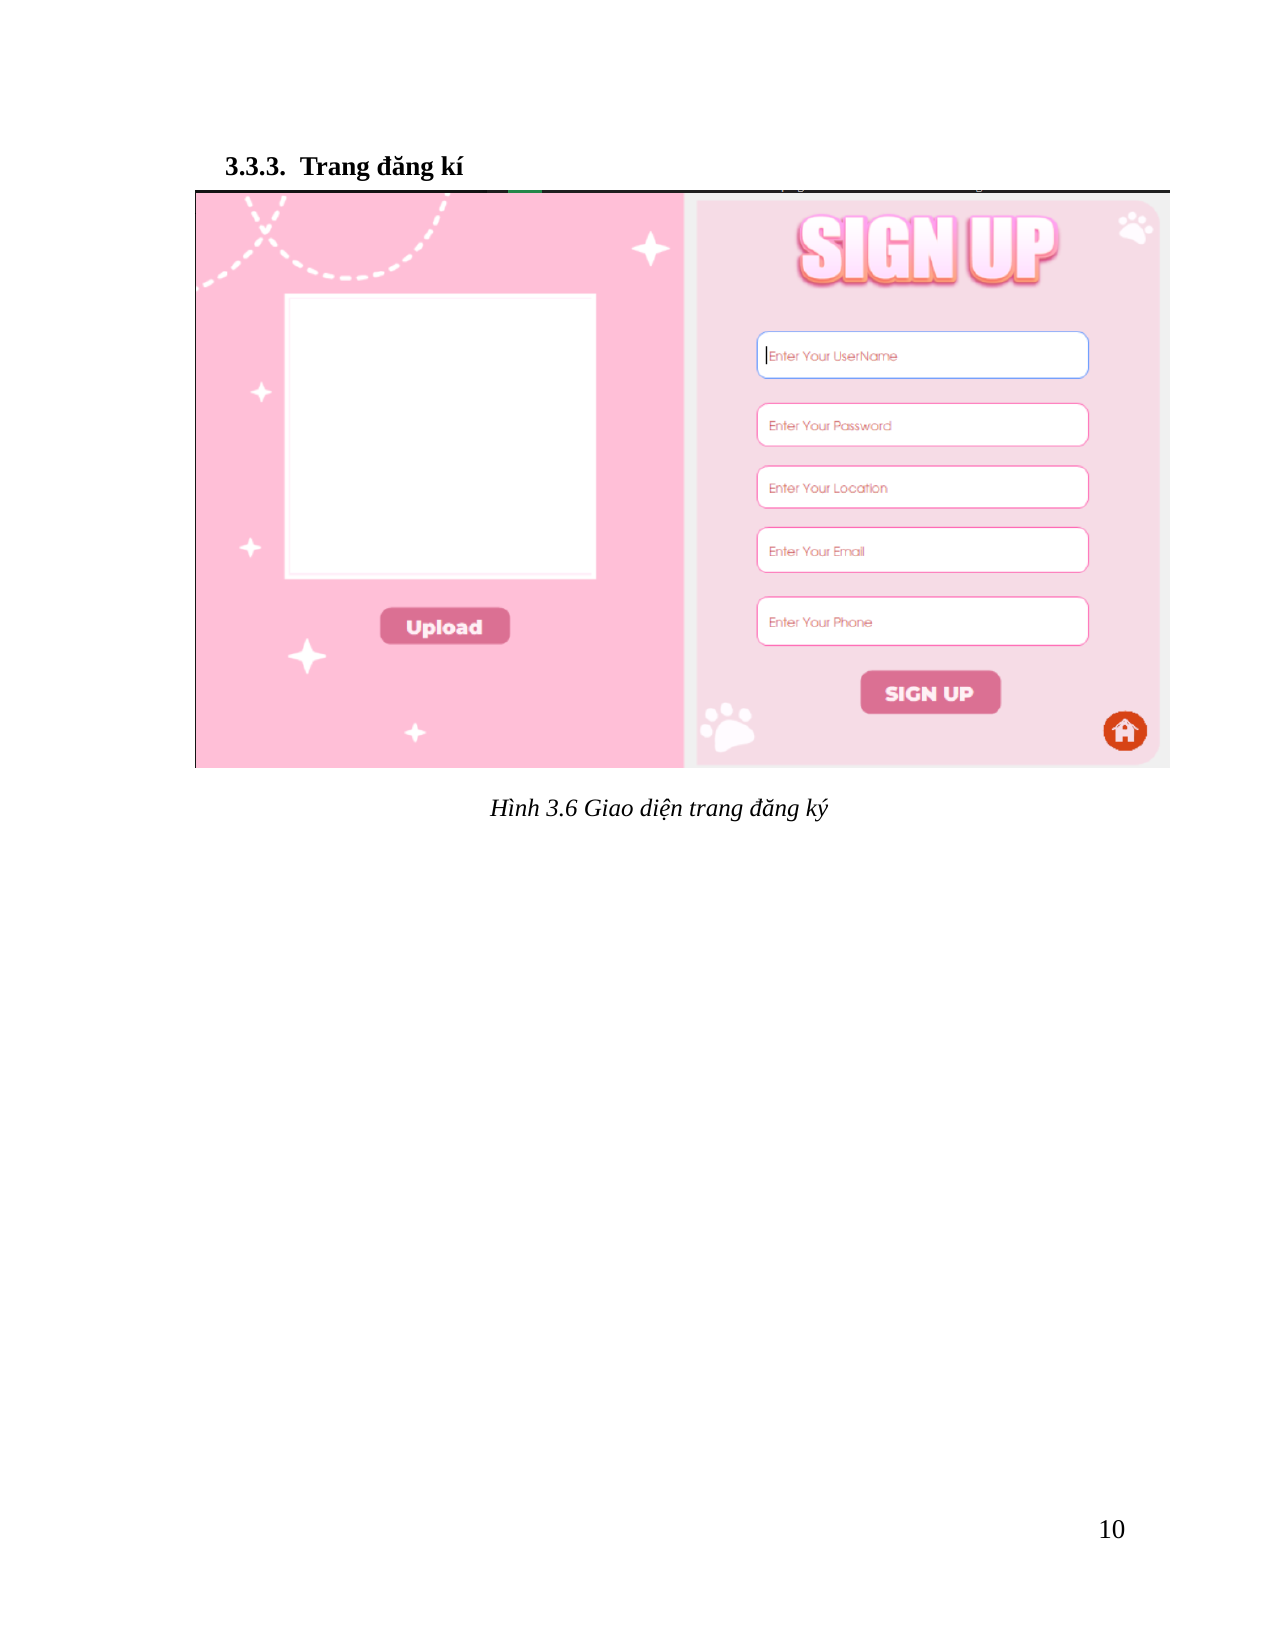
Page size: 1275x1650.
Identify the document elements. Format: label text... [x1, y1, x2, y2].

picture [195, 190, 1170, 768]
subtitle Trang đăng kí [225, 150, 1125, 181]
